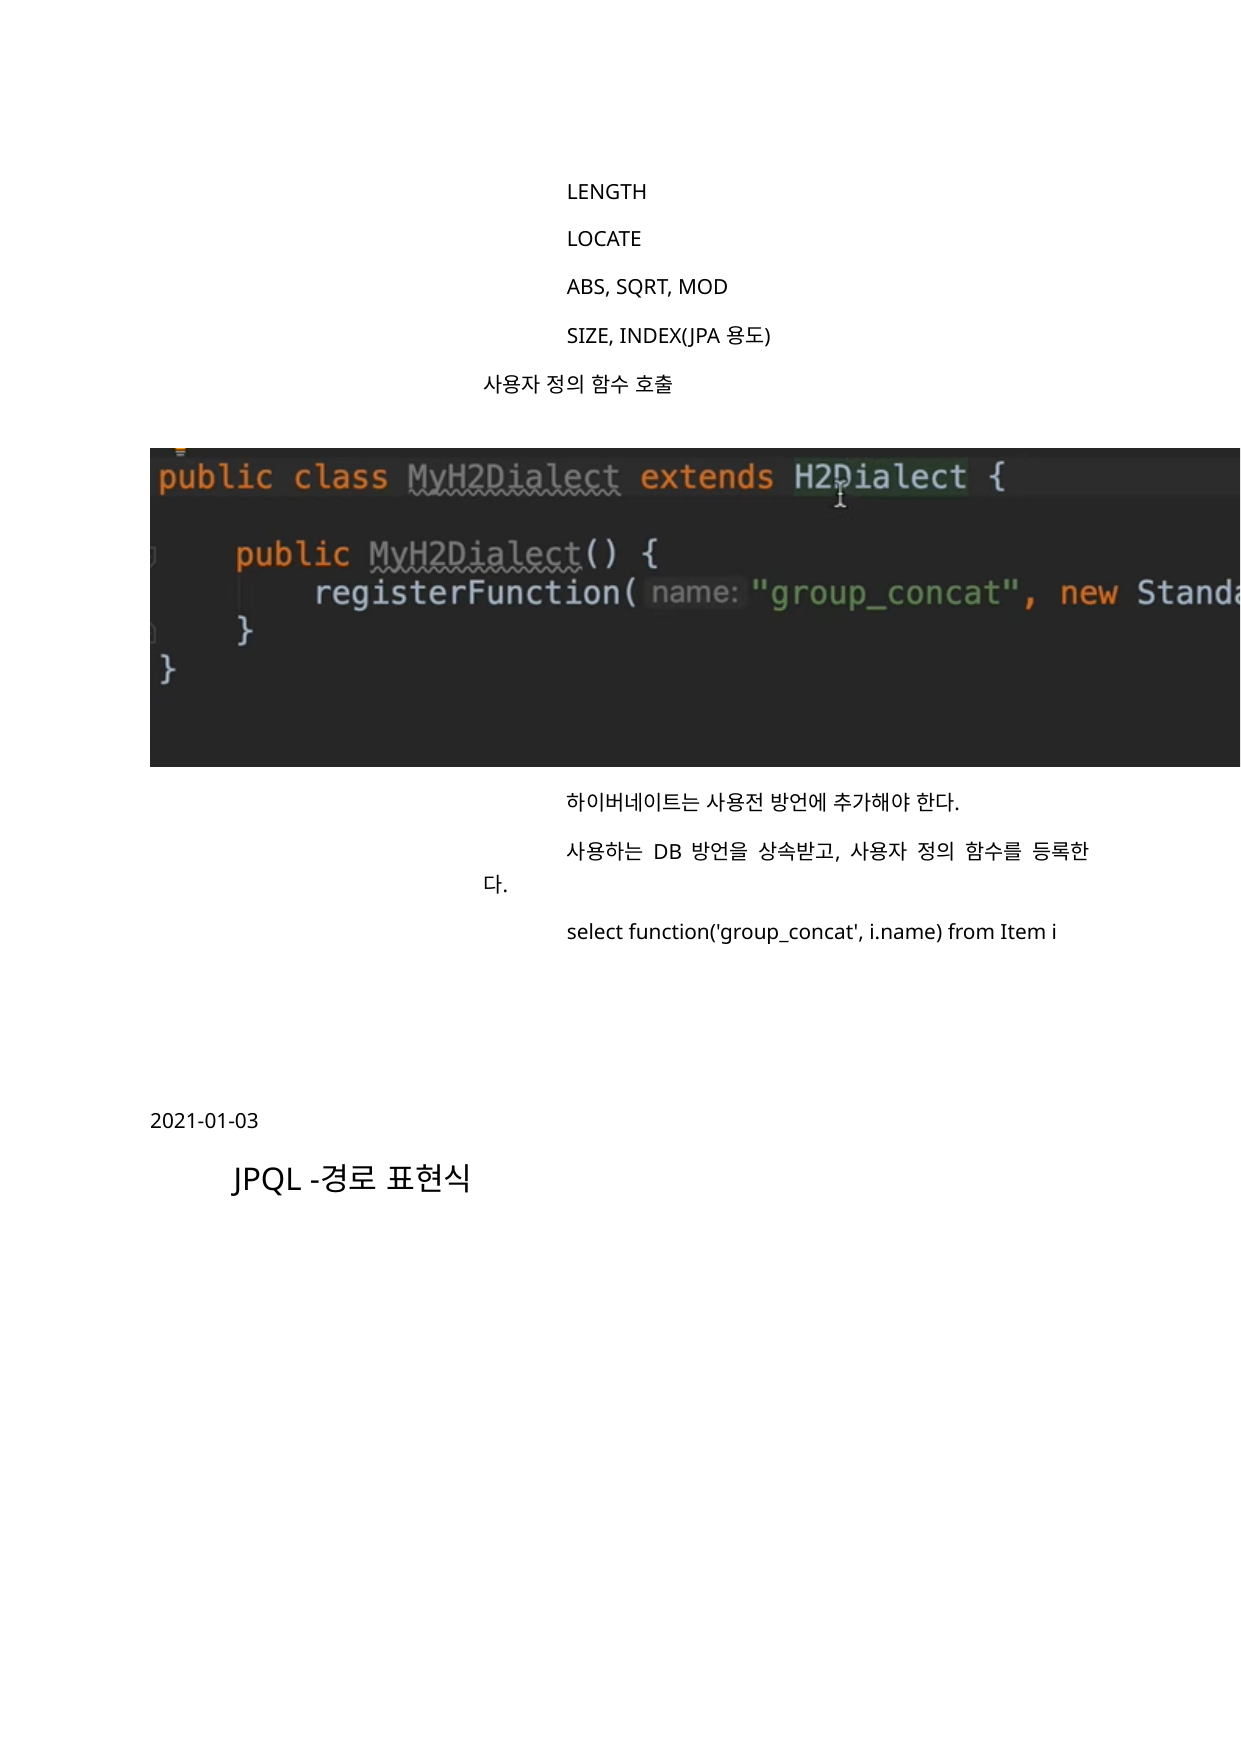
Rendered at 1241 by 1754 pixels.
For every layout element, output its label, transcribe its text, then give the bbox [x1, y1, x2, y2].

text ABS, SQRT, MOD [483, 272, 1090, 300]
text 하이버네이트는 사용전 방언에 추가해야 한다. [150, 786, 1090, 816]
text 사용자 정의 함수 호출 [150, 368, 1090, 399]
text LOCATE [483, 224, 1090, 253]
text SIZE, INDEX(JPA 용도) [483, 319, 1090, 349]
text 사용하는 DB 방언을 상속받고, 사용자 정의 함수를 등록한 다. [483, 835, 1090, 898]
text select function('group_concat', i.name) from Item i [483, 917, 1090, 946]
text 2021-01-03 [150, 1107, 1090, 1135]
picture [150, 448, 1241, 767]
text LENGTH [483, 177, 1090, 206]
text JPQL -경로 표현식 [150, 1154, 1090, 1199]
